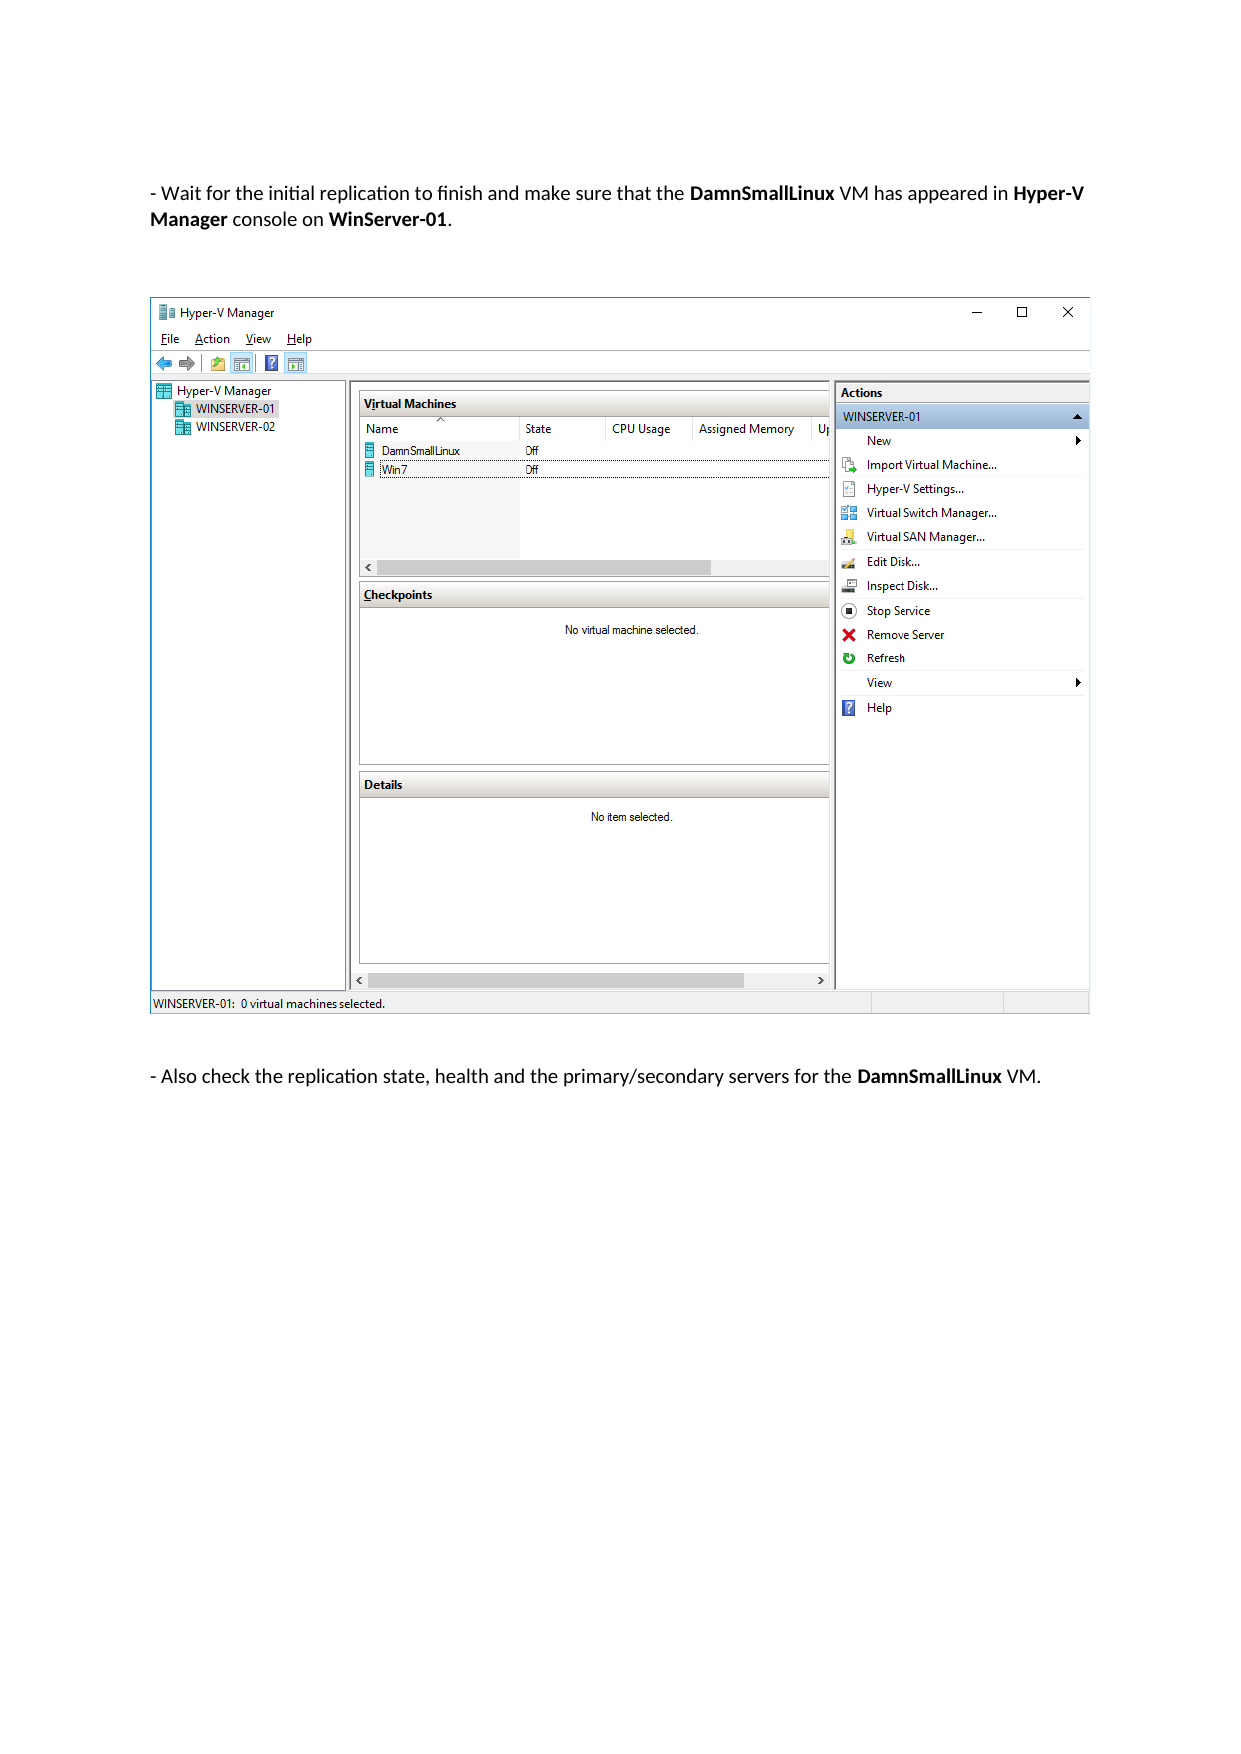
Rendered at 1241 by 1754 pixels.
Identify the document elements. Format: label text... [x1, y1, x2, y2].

picture [150, 297, 1091, 1014]
text - Also check the replication state, health and the primary/secondary servers for the DamnSmallLinux VM. [150, 1063, 1090, 1089]
text - Wait for the initial replication to finish and make sure that the DamnSmallLinux VM has appeared in Hyper-V Manager console on WinServer-01. [150, 181, 1090, 231]
